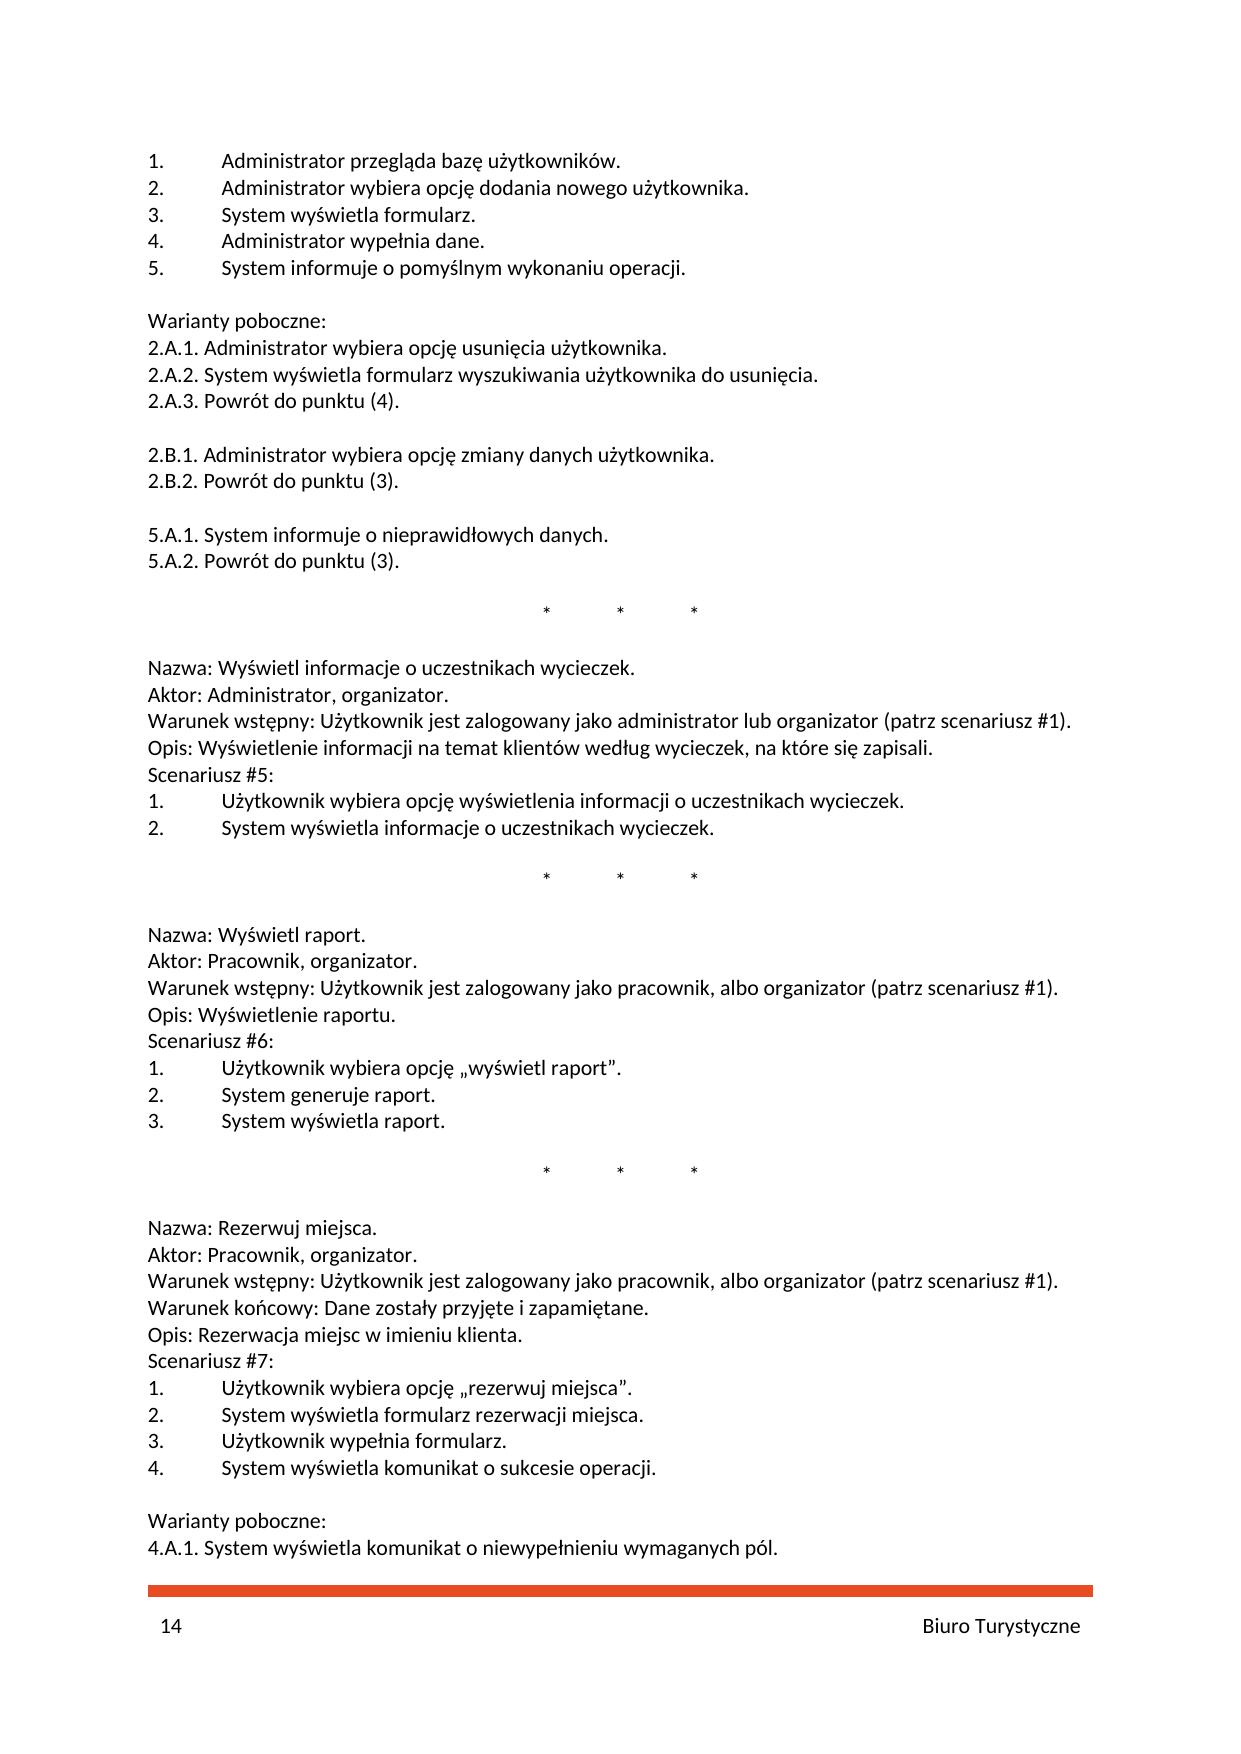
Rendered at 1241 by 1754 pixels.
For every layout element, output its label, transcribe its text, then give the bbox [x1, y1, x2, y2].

text 2.B.1. Administrator wybiera opcję zmiany danych użytkownika. [148, 441, 1093, 468]
text 4. System wyświetla komunikat o sukcesie operacji. [148, 1454, 1093, 1481]
text 2. System wyświetla informacje o uczestnikach wycieczek. [148, 814, 1093, 841]
text 2. Administrator wybiera opcję dodania nowego użytkownika. [148, 174, 1093, 201]
text 3. Użytkownik wypełnia formularz. [148, 1428, 1093, 1454]
text 2. System wyświetla formularz rezerwacji miejsca. [148, 1401, 1093, 1428]
text Nazwa: Wyświetl raport. [148, 921, 1093, 948]
text 1. Administrator przegląda bazę użytkowników. [148, 148, 1093, 174]
text 5.A.1. System informuje o nieprawidłowych danych. [148, 521, 1093, 548]
text * * * [148, 868, 1093, 894]
text Opis: Wyświetlenie informacji na temat klientów według wycieczek, na które się zapisali. [148, 734, 1093, 761]
text Aktor: Pracownik, organizator. [148, 948, 1093, 974]
text 3. System wyświetla raport. [148, 1108, 1093, 1134]
text Scenariusz #5: [148, 761, 1093, 788]
text 5. System informuje o pomyślnym wykonaniu operacji. [148, 254, 1093, 281]
text 1. Użytkownik wybiera opcję „wyświetl raport”. [148, 1054, 1093, 1081]
text Warianty poboczne: [148, 308, 1093, 334]
text 2.A.3. Powrót do punktu (4). [148, 388, 1093, 414]
text Scenariusz #7: [148, 1348, 1093, 1374]
text Warianty poboczne: [148, 1508, 1093, 1534]
text Opis: Wyświetlenie raportu. [148, 1001, 1093, 1028]
text Nazwa: Rezerwuj miejsca. [148, 1214, 1093, 1241]
text Scenariusz #6: [148, 1028, 1093, 1054]
text 1. Użytkownik wybiera opcję wyświetlenia informacji o uczestnikach wycieczek. [148, 788, 1093, 814]
text 2.A.2. System wyświetla formularz wyszukiwania użytkownika do usunięcia. [148, 361, 1093, 388]
text Aktor: Administrator, organizator. [148, 681, 1093, 708]
text Opis: Rezerwacja miejsc w imieniu klienta. [148, 1321, 1093, 1348]
text Warunek wstępny: Użytkownik jest zalogowany jako pracownik, albo organizator (patrz scenariusz #1). [148, 1268, 1093, 1294]
text * * * [148, 601, 1093, 628]
text Warunek końcowy: Dane zostały przyjęte i zapamiętane. [148, 1294, 1093, 1321]
text 4. Administrator wypełnia dane. [148, 228, 1093, 254]
text * * * [148, 1161, 1093, 1188]
text 1. Użytkownik wybiera opcję „rezerwuj miejsca”. [148, 1374, 1093, 1401]
text 2. System generuje raport. [148, 1081, 1093, 1108]
text 5.A.2. Powrót do punktu (3). [148, 548, 1093, 574]
text 2.A.1. Administrator wybiera opcję usunięcia użytkownika. [148, 334, 1093, 361]
text Warunek wstępny: Użytkownik jest zalogowany jako pracownik, albo organizator (patrz scenariusz #1). [148, 974, 1093, 1001]
text Aktor: Pracownik, organizator. [148, 1241, 1093, 1268]
text 4.A.1. System wyświetla komunikat o niewypełnieniu wymaganych pól. [148, 1534, 1093, 1561]
text Nazwa: Wyświetl informacje o uczestnikach wycieczek. [148, 654, 1093, 681]
text 2.B.2. Powrót do punktu (3). [148, 468, 1093, 494]
text 3. System wyświetla formularz. [148, 201, 1093, 228]
text Warunek wstępny: Użytkownik jest zalogowany jako administrator lub organizator (patrz scenariusz #1). [148, 708, 1093, 734]
